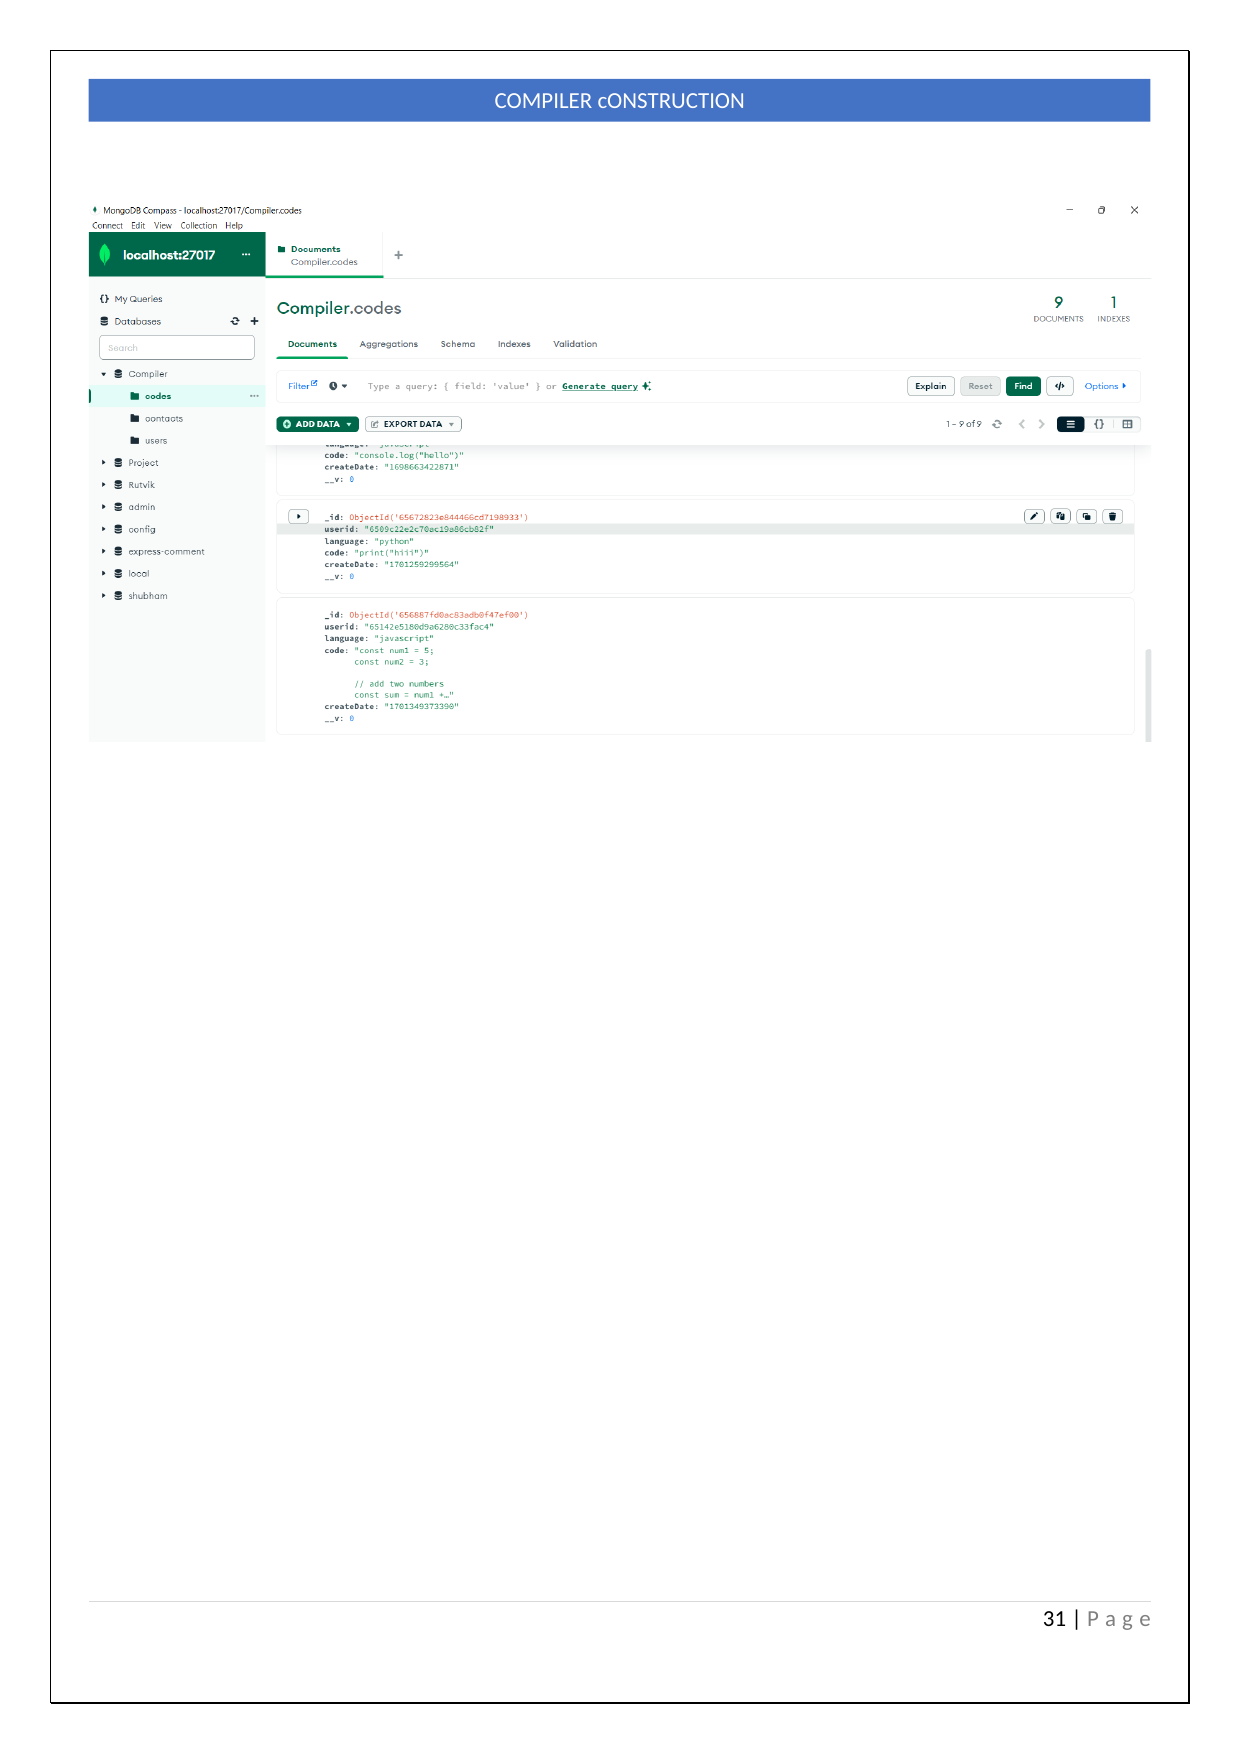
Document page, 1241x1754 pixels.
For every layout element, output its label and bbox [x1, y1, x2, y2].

picture [88, 202, 1152, 742]
